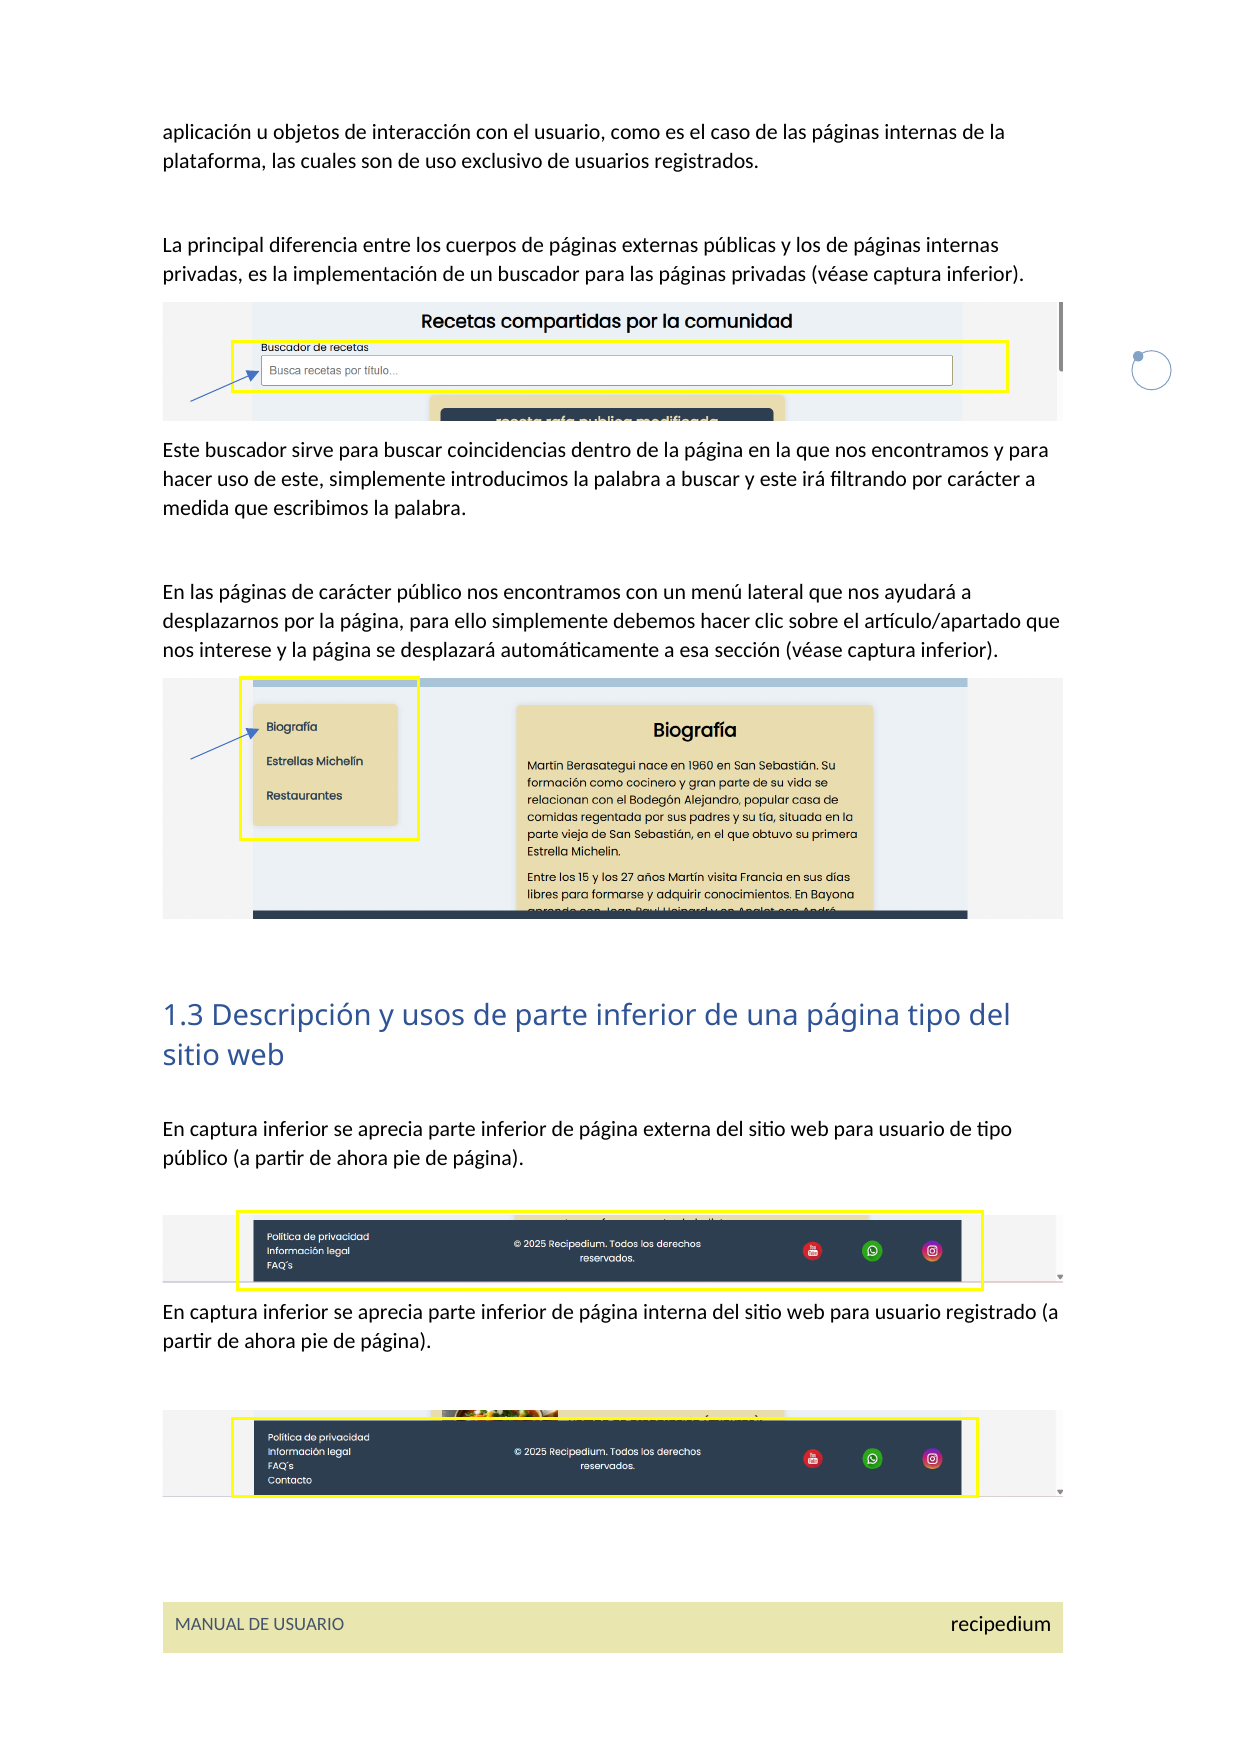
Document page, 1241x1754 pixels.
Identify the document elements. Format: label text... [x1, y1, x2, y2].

text En captura inferior se aprecia parte inferior de página externa del sitio web para usuario de tipo público (a partir de ahora pie de página). [162, 1002, 1063, 1058]
picture [234, 1307, 976, 1382]
picture [239, 1102, 981, 1171]
picture [162, 565, 1063, 806]
text En captura inferior se aprecia parte inferior de página interna del sitio web para usuario registrado (a partir de ahora pie de página). [162, 1185, 1063, 1241]
picture [162, 1298, 1063, 1385]
picture [242, 567, 417, 725]
picture [162, 189, 1063, 308]
text La principal diferencia entre los cuerpos de páginas externas públicas y los de páginas internas privadas, es la implementación de un buscador para las páginas privadas (véase captura inferior). [162, 118, 1063, 174]
picture [984, 1102, 1063, 1171]
text Este buscador sirve para buscar coincidencias dentro de la página en la que nos encontramos y para hacer uso de este, simplemente introducimos la palabra a buscar y este irá filtrando por carácter a medida que escribimos la palabra. [162, 323, 1063, 408]
picture [162, 1102, 236, 1171]
text En las páginas de carácter público nos encontramos con un menú lateral que nos ayudará a desplazarnos por la página, para ello simplemente debemos hacer clic sobre el artículo/apartado que nos interese y la página se desplazará automáticamente a esa sección (véase captura inferior). [162, 465, 1063, 550]
subtitle 1.3 Descripción y usos de parte inferior de una página tipo del sitio web [162, 881, 1063, 961]
